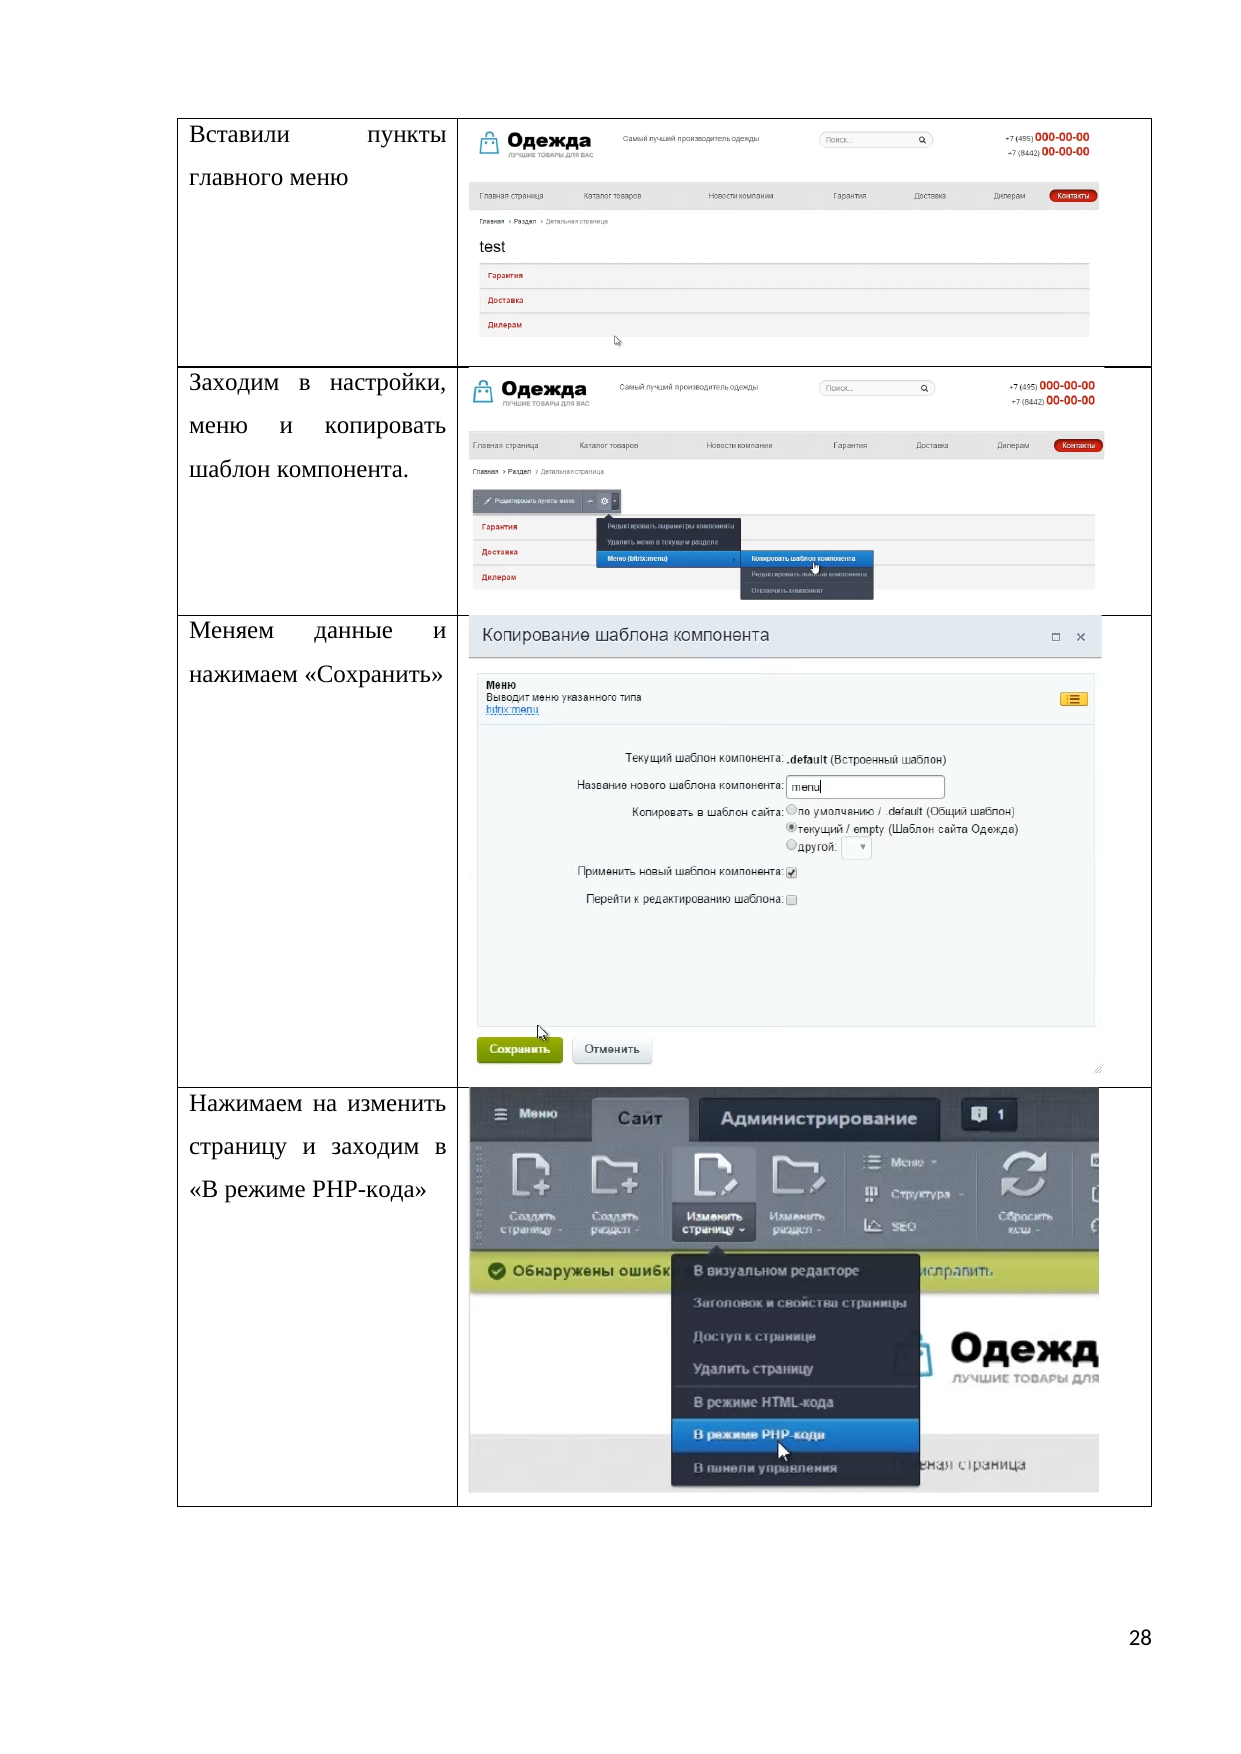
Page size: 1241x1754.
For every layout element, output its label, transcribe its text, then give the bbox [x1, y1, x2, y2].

table_cell Заходим в настройки, меню и копировать шаблон компонента. [178, 368, 457, 614]
table_cell [458, 119, 1151, 366]
table_cell [458, 1088, 1151, 1506]
picture [468, 1087, 1099, 1493]
picture [468, 367, 1105, 602]
table_cell Нажимаем на изменить страницу и заходим в «В режиме PHP-кода» [178, 1088, 457, 1506]
table_cell Меняем данные и нажимаем «Сохранить» [178, 616, 457, 1087]
table_cell [458, 616, 1151, 1087]
table_cell Вставили пункты главного меню [178, 119, 457, 366]
picture [468, 119, 1100, 354]
table_cell [458, 368, 1151, 614]
picture [468, 615, 1102, 1074]
